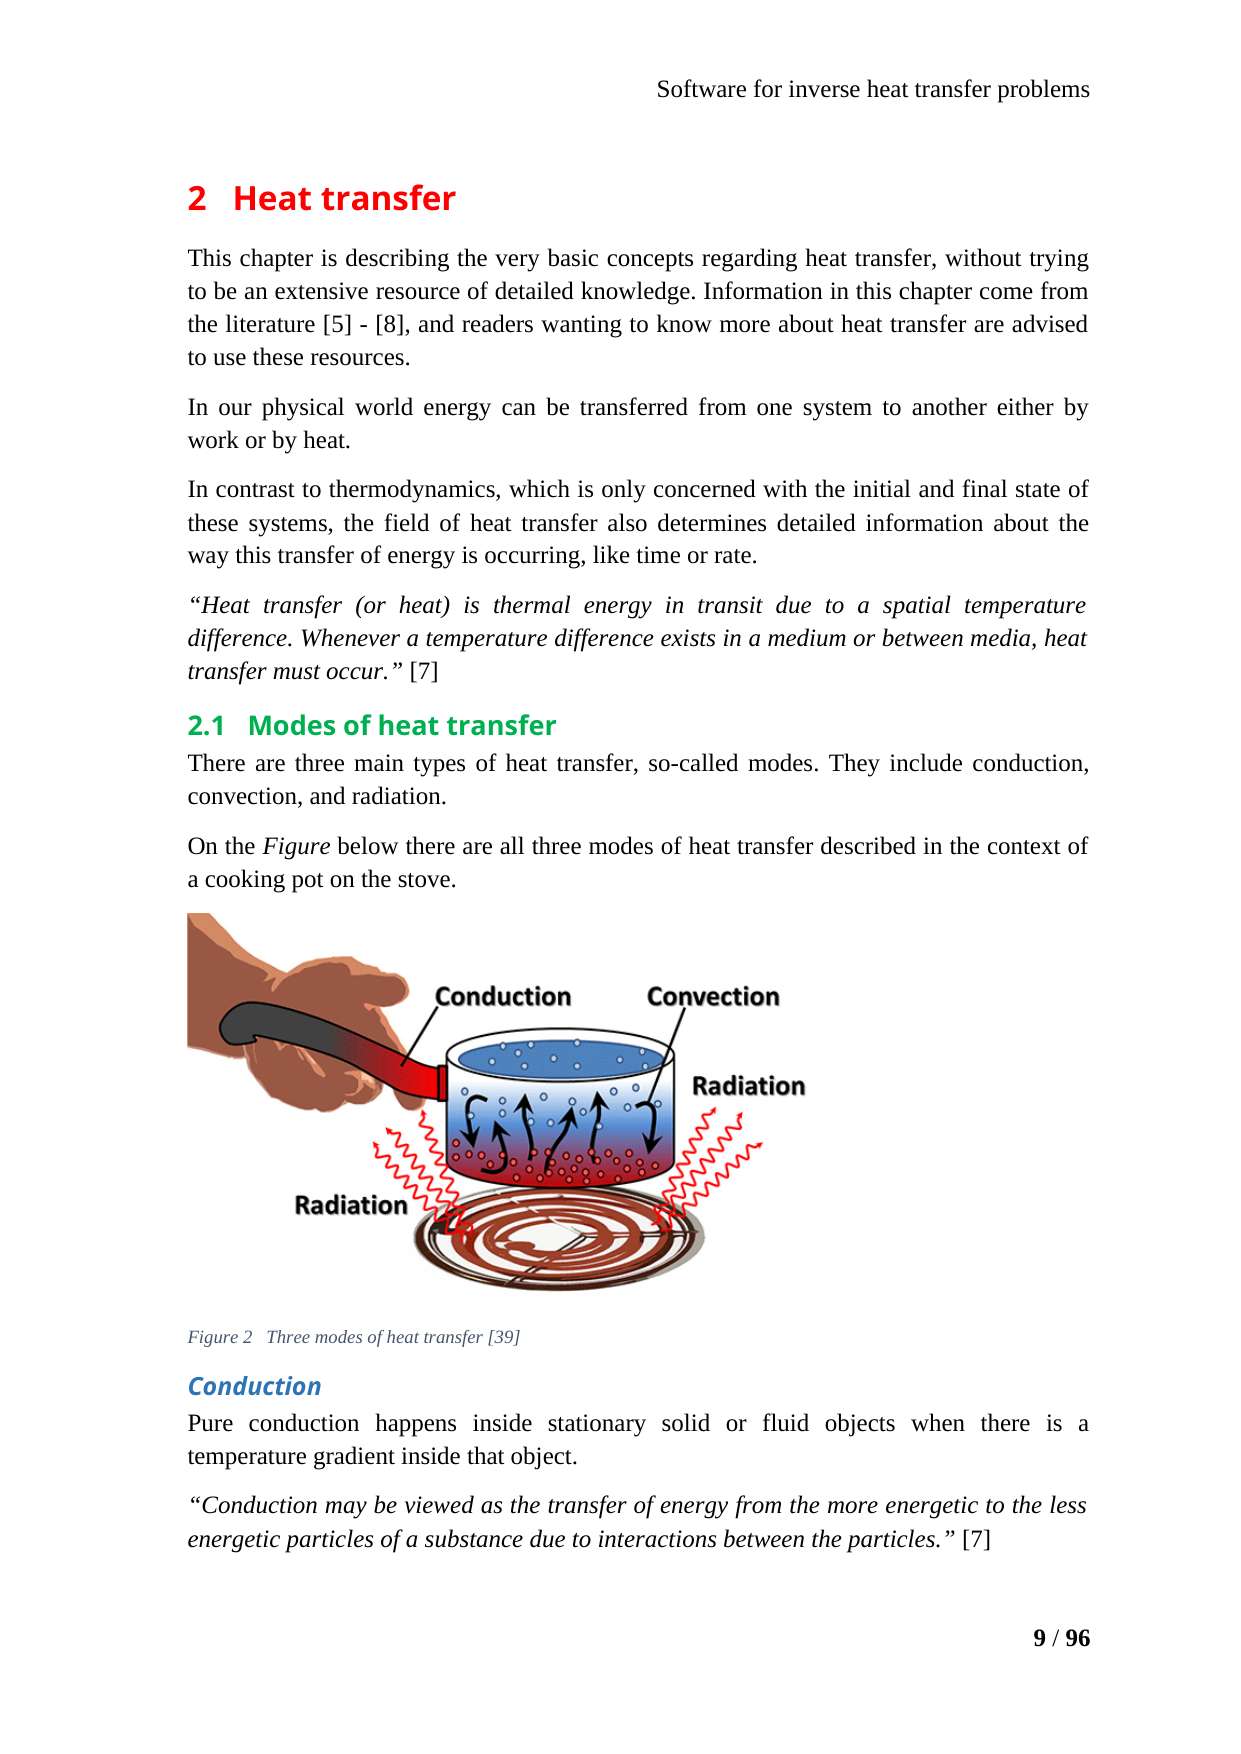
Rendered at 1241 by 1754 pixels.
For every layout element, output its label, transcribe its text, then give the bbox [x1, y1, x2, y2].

text In contrast to thermodynamics, which is only concerned with the initial and final state of these systems, the field of heat transfer also determines detailed information about the way this transfer of energy is occurring, like time or rate. [187, 474, 1090, 569]
text This chapter is describing the very basic concepts regarding heat transfer, without trying to be an extensive resource of detailed knowledge. Information in this chapter come from the literature [5] - [8], and readers wanting to know more about heat transfer are advised to use these resources. [187, 243, 1090, 371]
text There are three main types of heat transfer, so-called modes. They include conduction, convection, and radiation. [187, 748, 1090, 810]
subtitle Modes of heat transfer [187, 706, 1090, 743]
subtitle Conduction [187, 1369, 1090, 1403]
text Figure 2 Three modes of heat transfer [39] [187, 1326, 1090, 1348]
text In our physical world energy can be transferred from one system to another either by work or by heat. [187, 392, 1090, 454]
picture [187, 913, 827, 1306]
text “Heat transfer (or heat) is thermal energy in transit due to a spatial temperature difference. Whenever a temperature difference exists in a medium or between media, heat transfer must occur.” [7] [187, 590, 1090, 685]
text “Conduction may be viewed as the transfer of energy from the more energetic to the less energetic particles of a substance due to interactions between the particles.” [7] [187, 1491, 1090, 1552]
subtitle Heat transfer [187, 175, 1090, 220]
text Pure conduction happens inside stationary solid or fluid objects when there is a temperature gradient inside that object. [187, 1408, 1090, 1470]
text On the Figure below there are all three modes of heat transfer described in the context of a cooking pot on the stove. [187, 831, 1090, 893]
